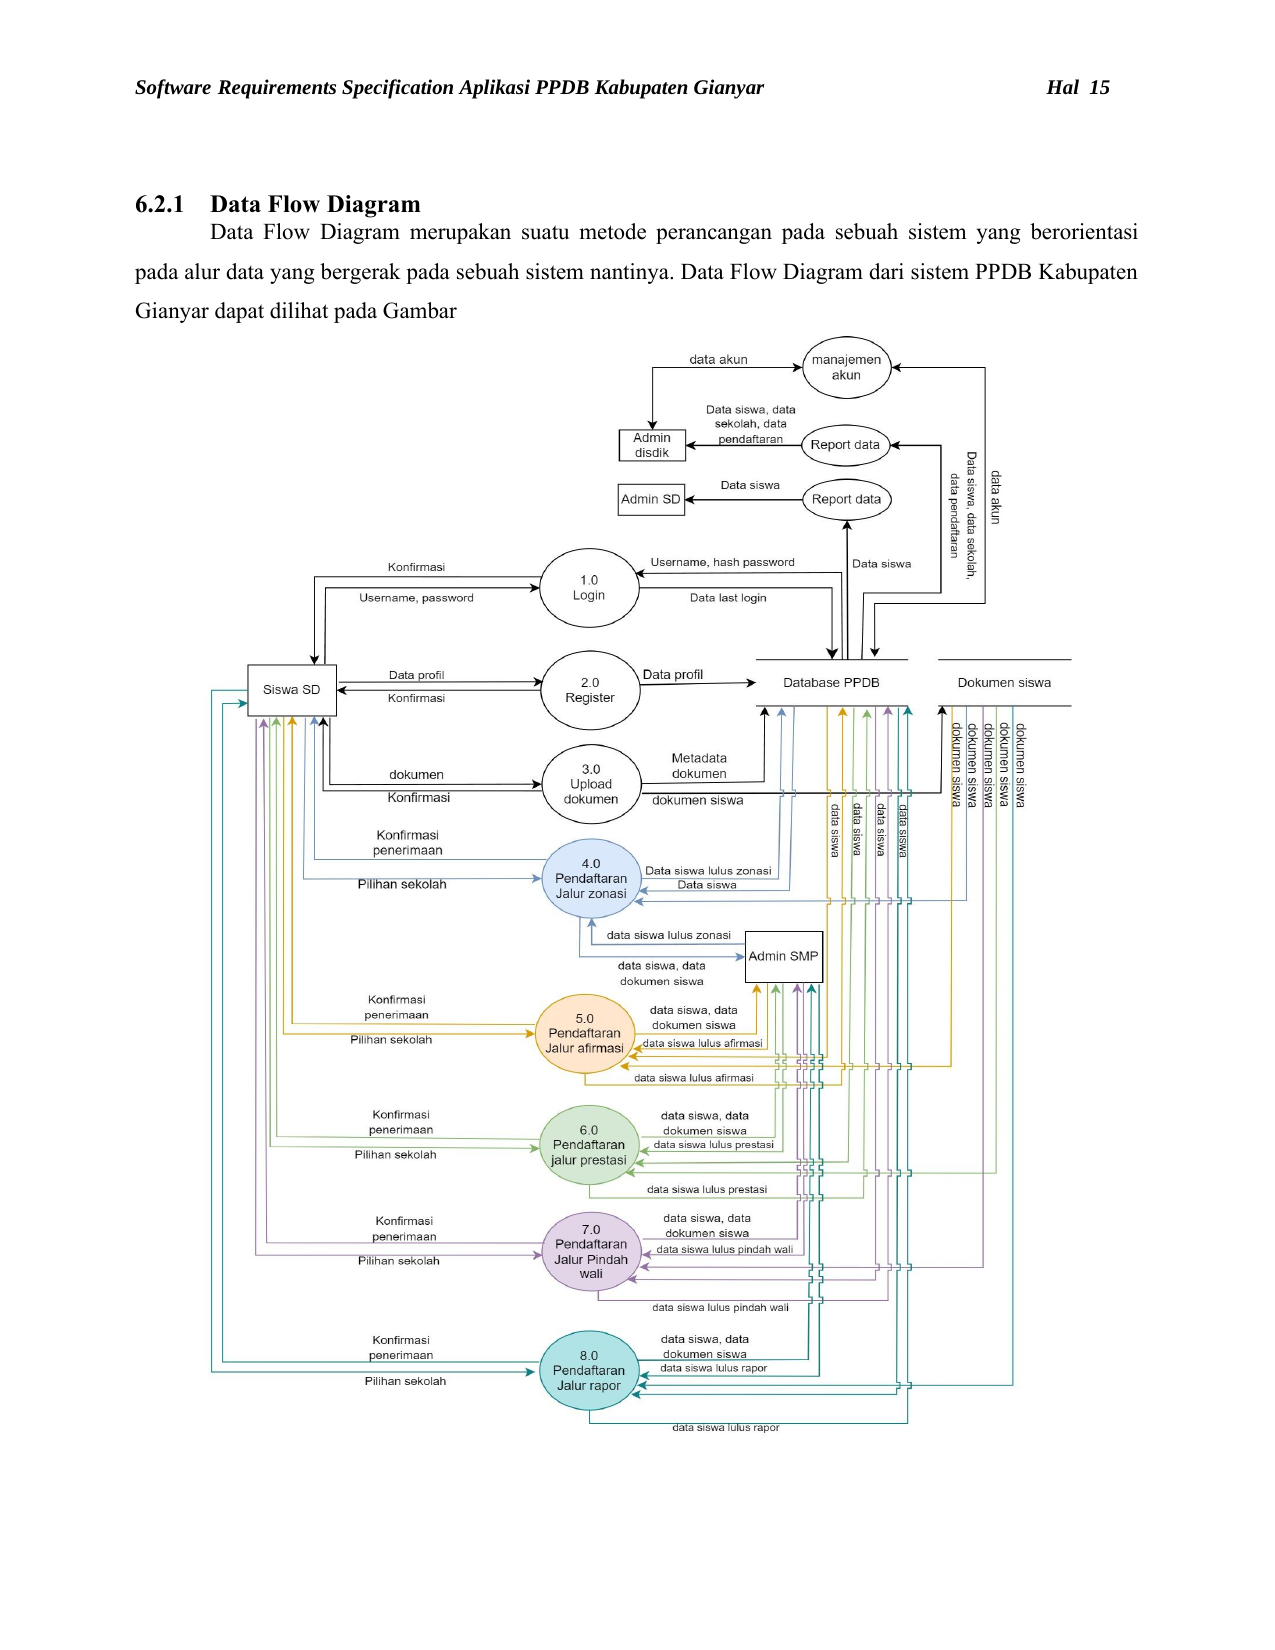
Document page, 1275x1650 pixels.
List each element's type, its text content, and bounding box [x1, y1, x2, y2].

text Data Flow Diagram merupakan suatu metode perancangan pada sebuah sistem yang berorientasi pada alur data yang bergerak pada sebuah sistem nantinya. Data Flow Diagram dari sistem PPDB Kabupaten Gianyar dapat dilihat pada Gambar [135, 218, 1140, 323]
picture [203, 336, 1072, 1436]
subtitle Data Flow Diagram [135, 189, 1140, 218]
